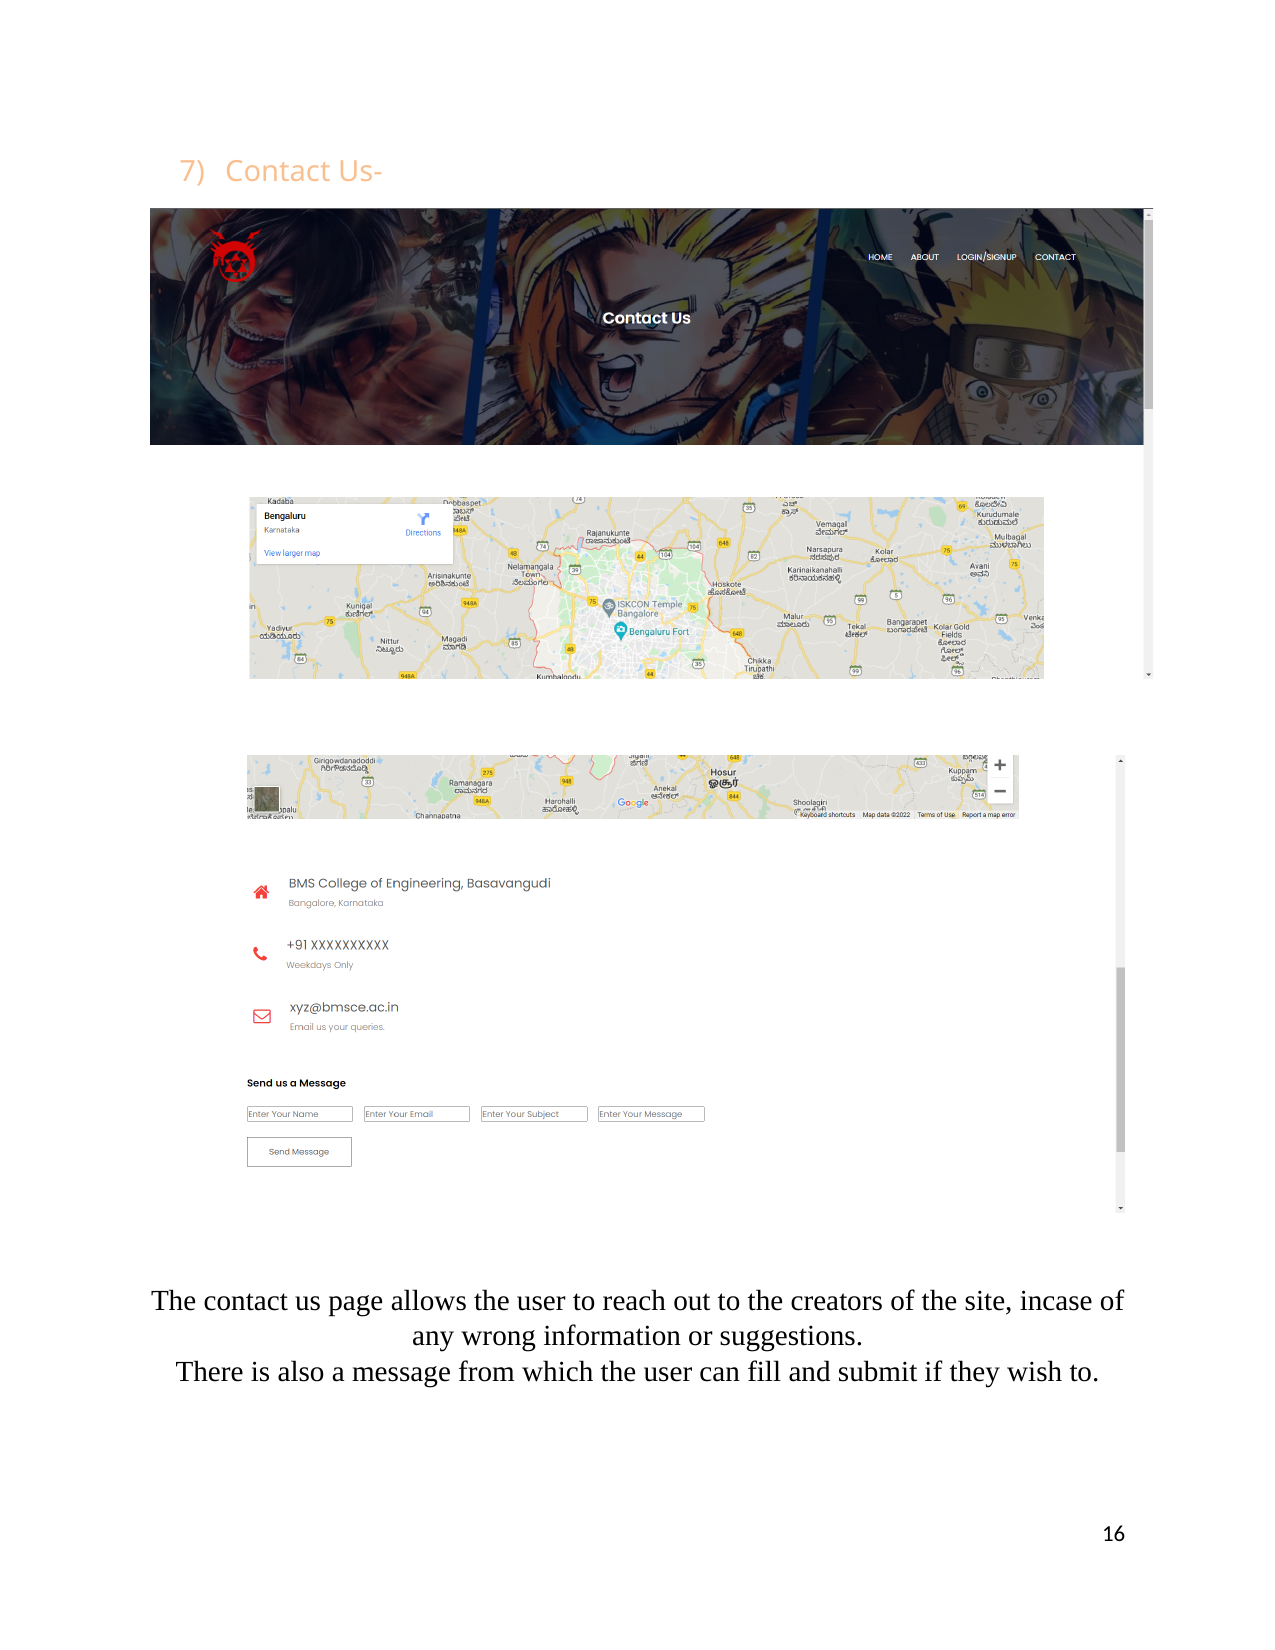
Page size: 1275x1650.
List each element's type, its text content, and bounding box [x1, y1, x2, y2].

picture [150, 755, 1125, 1213]
text The contact us page allows the user to reach out to the creators of the site, incase of any wrong information or suggestions. There is also a message from which the user can fill and submit if they wish to. [150, 1283, 1125, 1387]
list Contact Us- [179, 150, 1125, 190]
picture [150, 208, 1154, 679]
